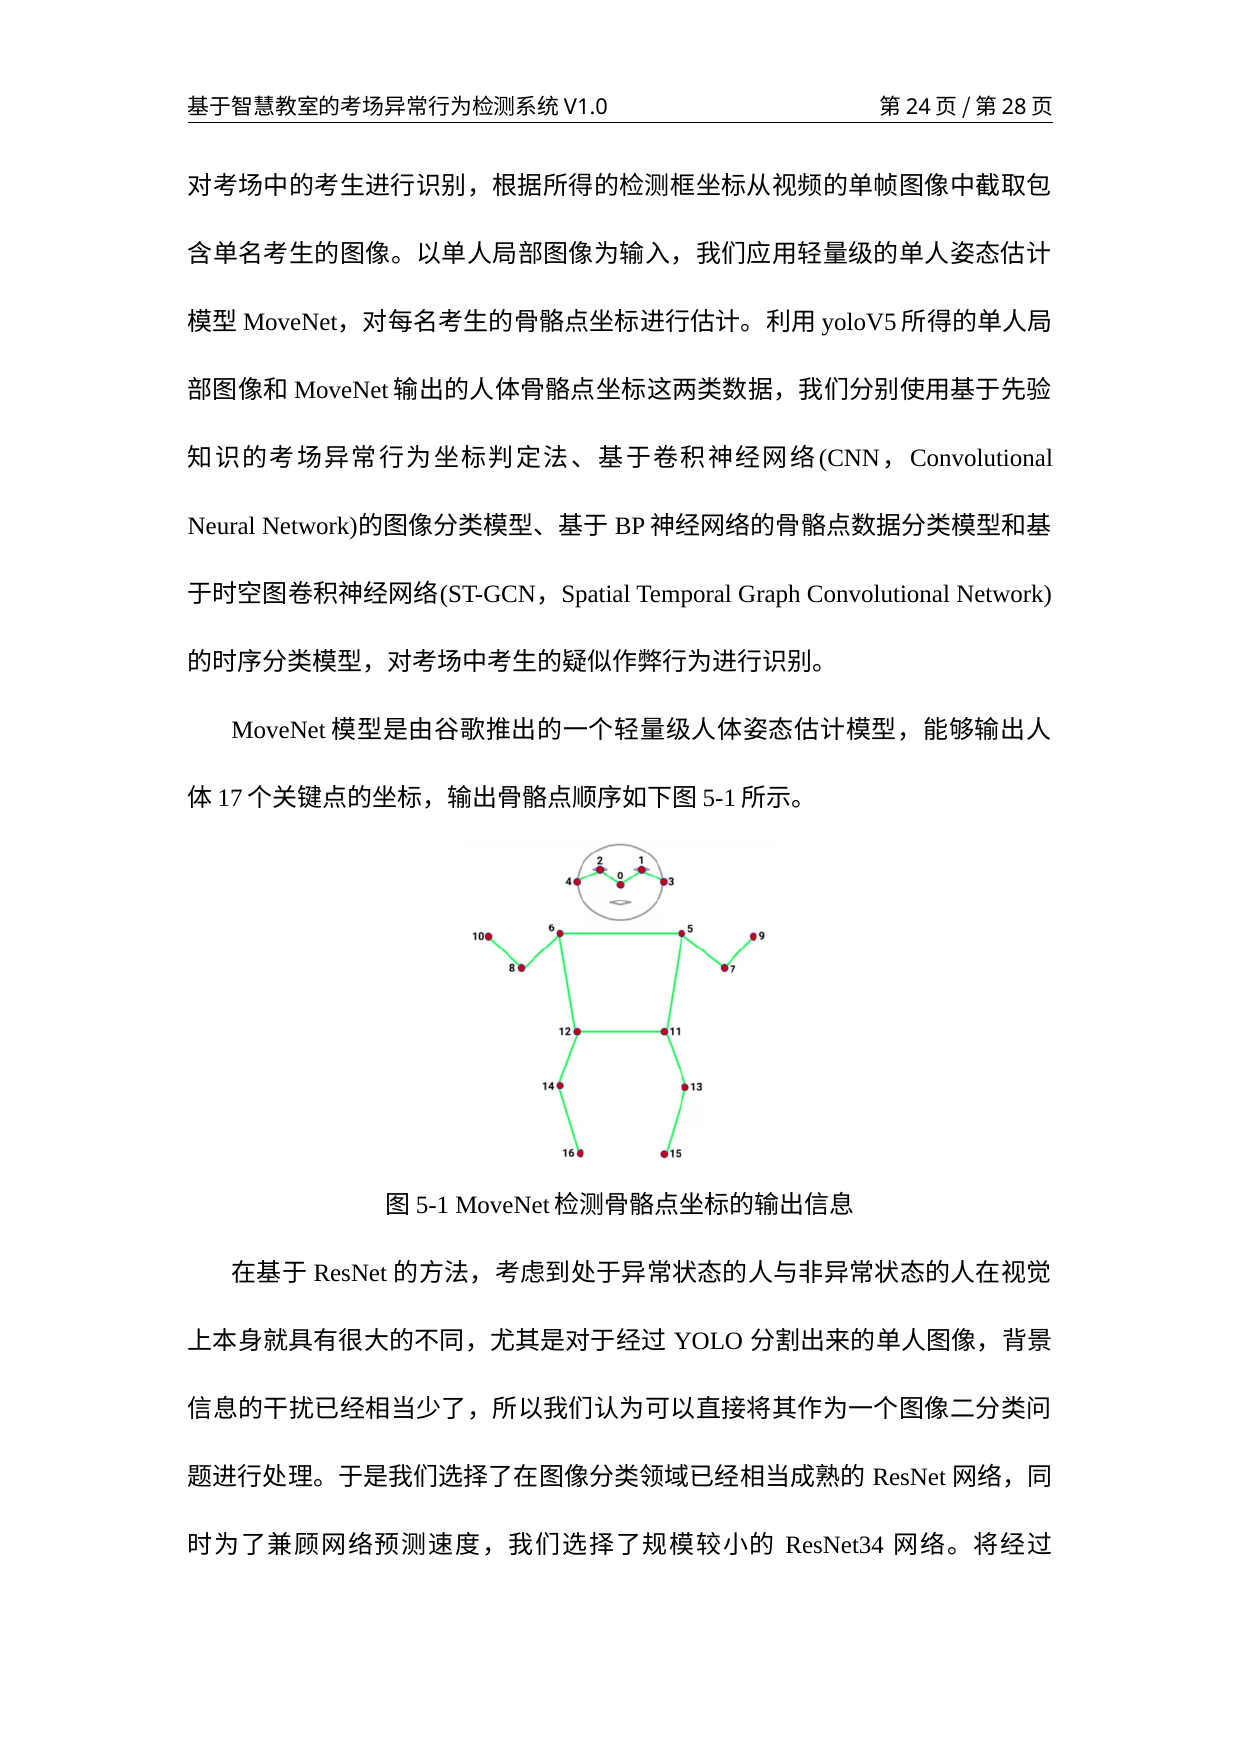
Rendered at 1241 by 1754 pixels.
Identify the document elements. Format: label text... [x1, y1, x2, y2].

text 图5-1 MoveNet检测骨骼点坐标的输出信息 [187, 1169, 1053, 1237]
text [187, 1237, 1053, 1576]
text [187, 150, 1053, 693]
text MoveNet模型是由谷歌推出的一个轻量级人体姿态估计模型，能够输出人体17个关键点的坐标，输出骨骼点顺序如下图5-1所示。 [187, 693, 1053, 829]
picture [336, 829, 904, 1163]
